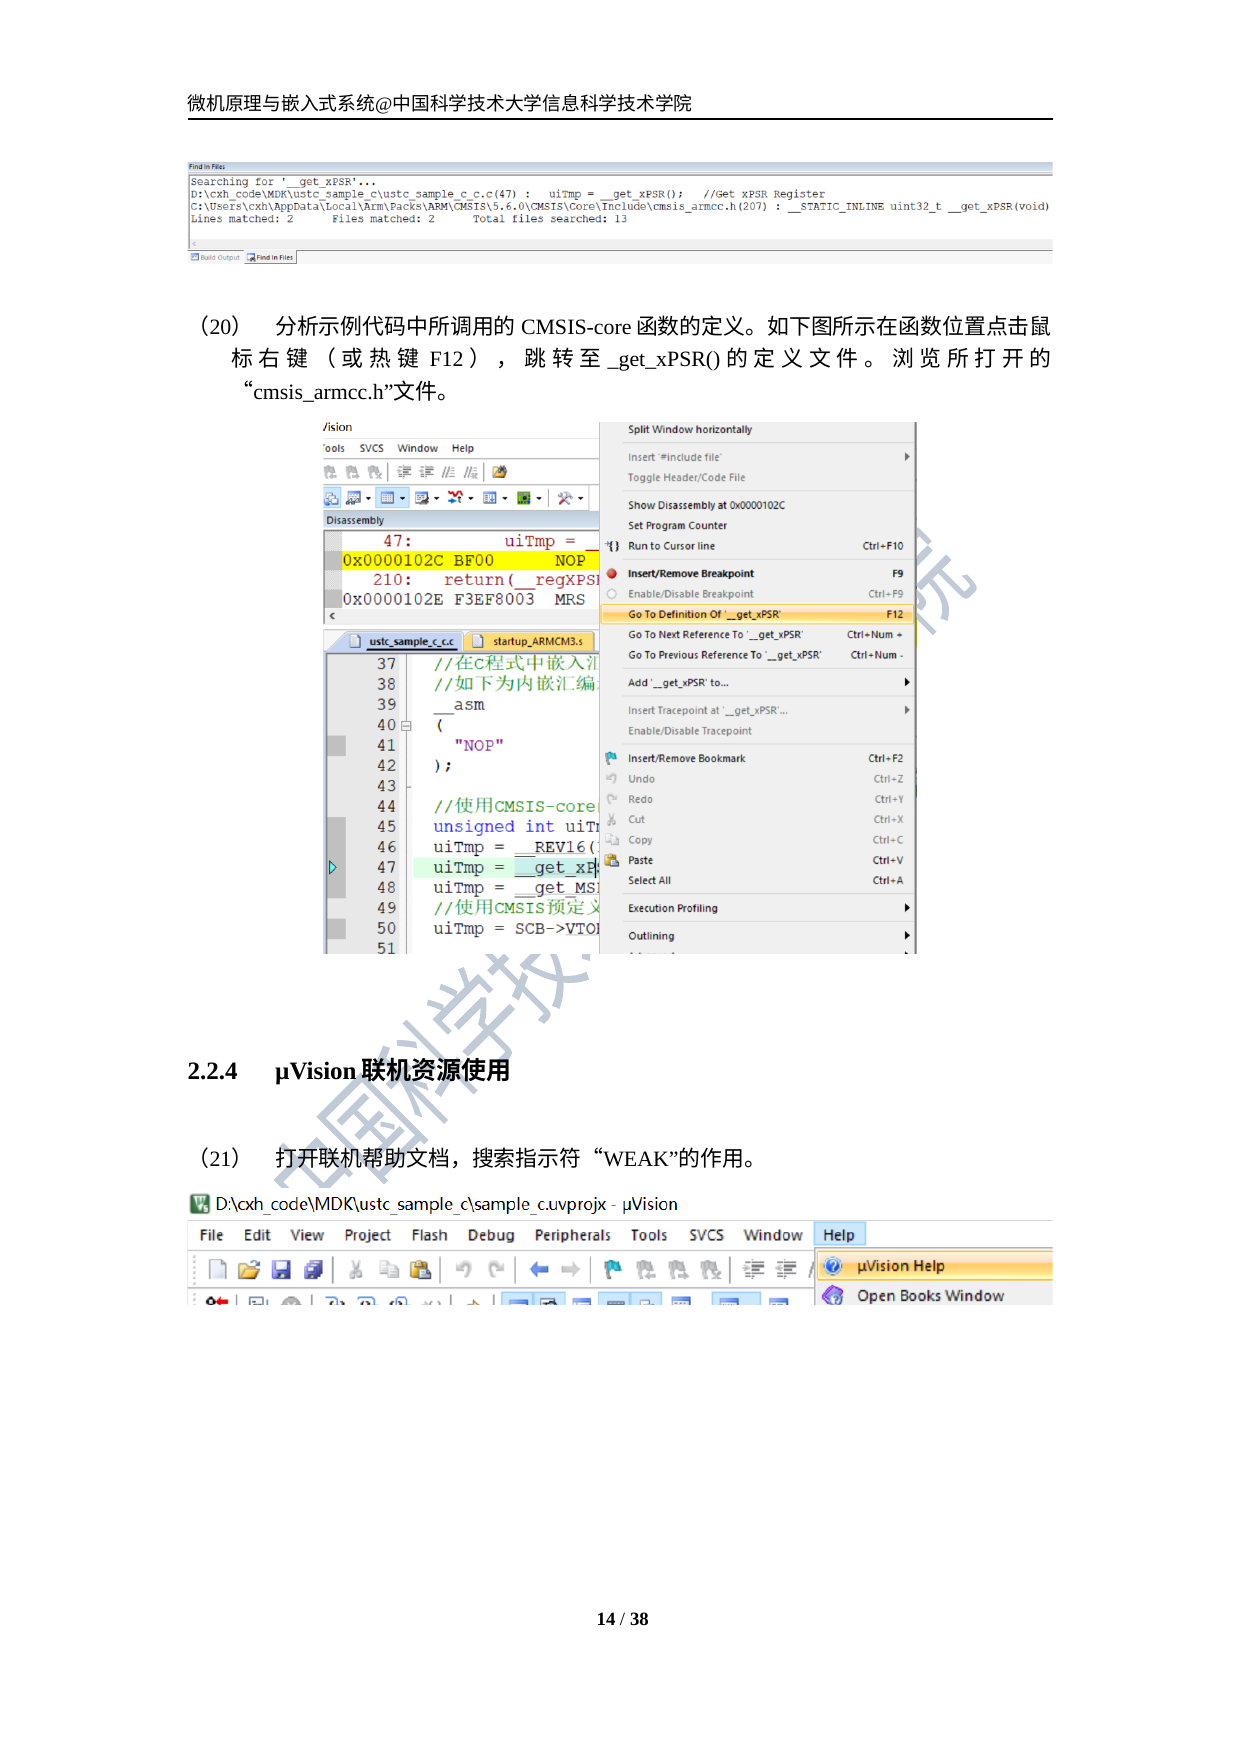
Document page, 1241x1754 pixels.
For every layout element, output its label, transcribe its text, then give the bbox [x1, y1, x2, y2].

subtitle µVision联机资源使用 [187, 1050, 1053, 1087]
list 打开联机帮助文档，搜索指示符“WEAK”的作用。 [187, 1140, 1053, 1173]
picture [323, 422, 917, 954]
picture [187, 162, 1053, 264]
list 分析示例代码中所调用的CMSIS-core函数的定义。如下图所示在函数位置点击鼠标右键（或热键F12），跳转至_get_xPSR()的定义文件。浏览所打开的“cmsis_armcc.h”文件。 [187, 308, 1053, 406]
picture [187, 1188, 1053, 1305]
